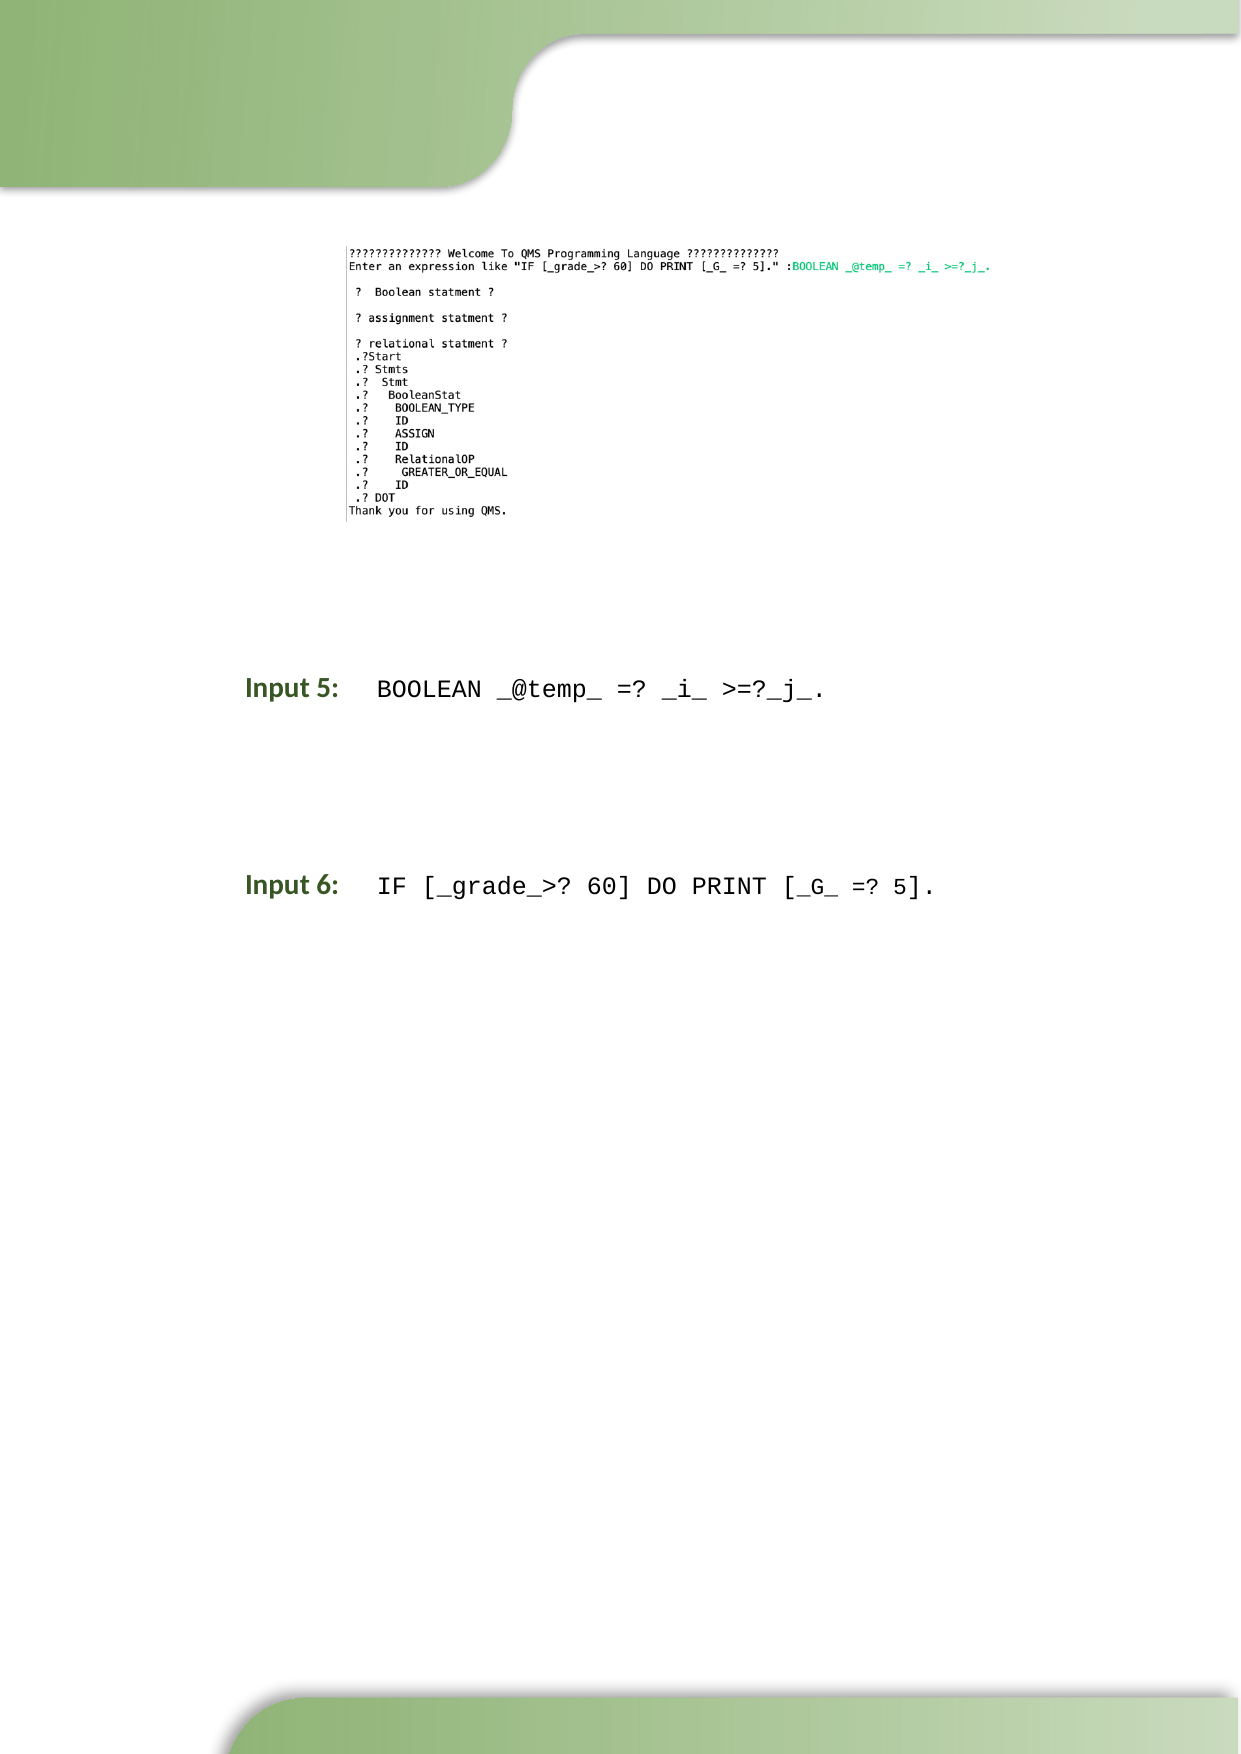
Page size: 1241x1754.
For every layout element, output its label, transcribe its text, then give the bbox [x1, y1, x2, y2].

list BOOLEAN _@temp_ =? _i_ >=?_j_. [339, 669, 1053, 705]
picture [346, 246, 994, 522]
list IF [_grade_>? 60] DO PRINT [_G_ =? 5]. [339, 866, 1053, 902]
